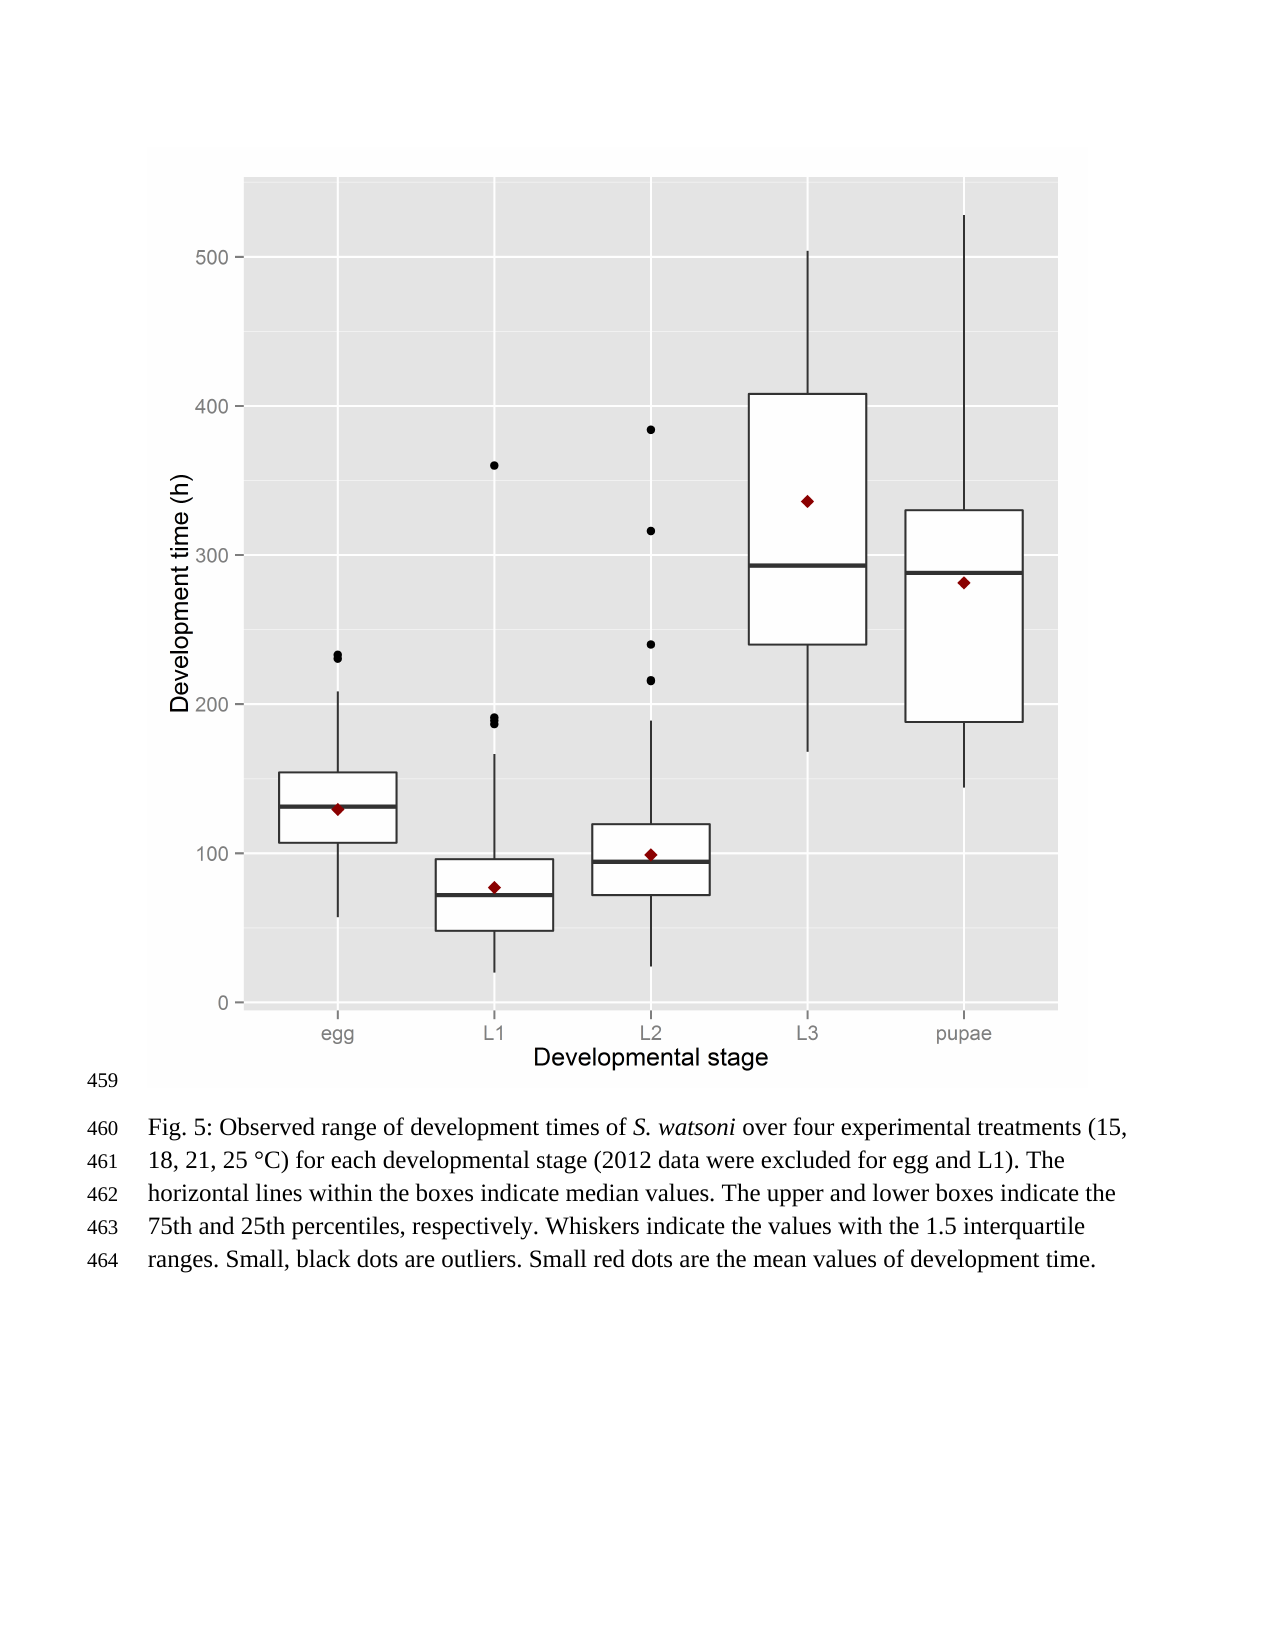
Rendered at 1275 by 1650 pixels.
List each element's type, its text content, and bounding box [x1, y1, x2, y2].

picture [147, 147, 1088, 1088]
text Fig. 5: Observed range of development times of S. watsoni over four experimental treatments (15, 18, 21, 25 °C) for each developmental stage (2012 data were excluded for egg and L1). The horizontal lines within the boxes indicate median values. The upper and lower boxes indicate the 75th and 25th percentiles, respectively. Whiskers indicate the values with the 1.5 interquartile ranges. Small, black dots are outliers. Small red dots are the mean values of development time. [148, 1112, 1127, 1273]
